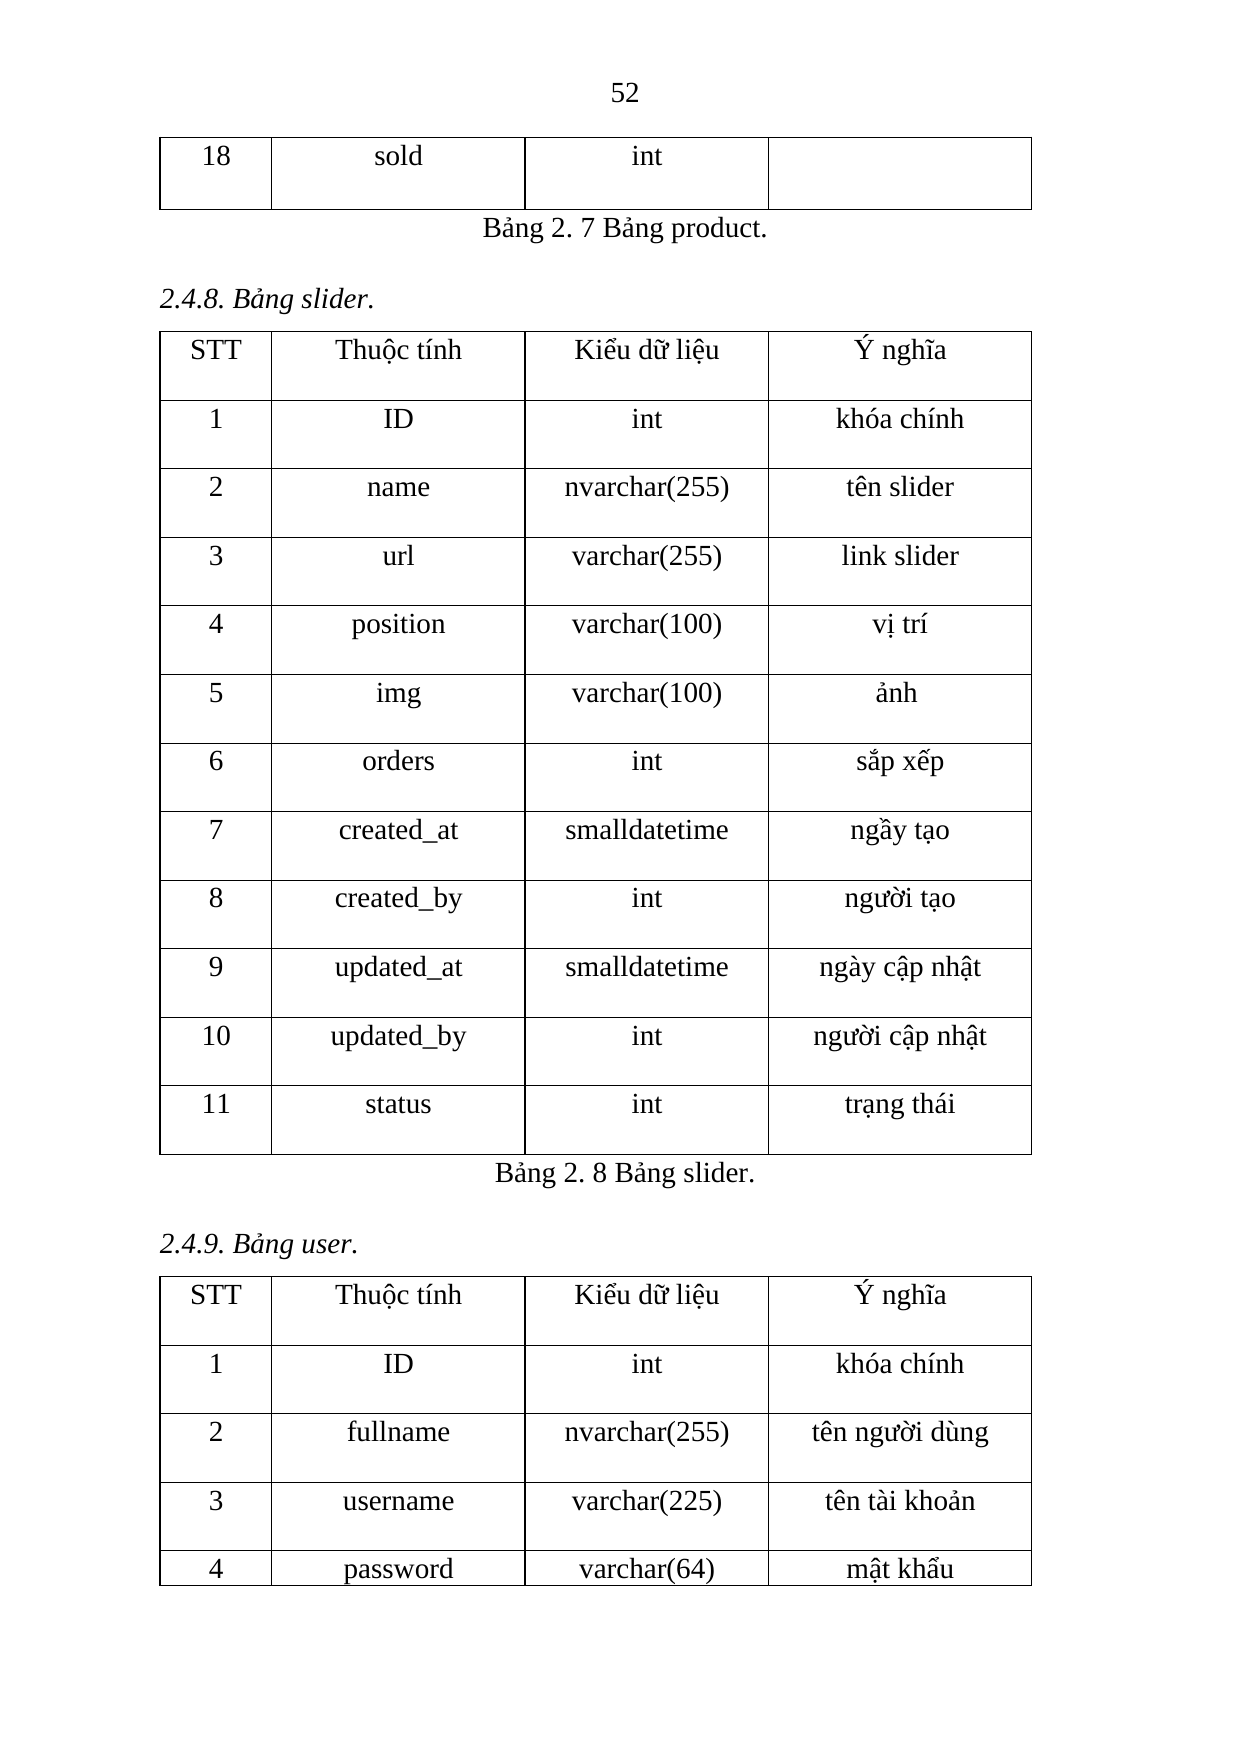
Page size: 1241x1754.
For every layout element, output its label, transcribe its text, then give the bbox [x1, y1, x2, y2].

table_cell 9 [161, 949, 271, 1017]
table_cell sắp xếp [769, 744, 1031, 811]
table_cell trạng thái [769, 1086, 1031, 1154]
table_header STT [161, 1277, 271, 1345]
table_cell ID [272, 1346, 524, 1413]
table_cell 7 [161, 812, 271, 879]
table_cell 2 [161, 1414, 271, 1482]
table_cell 8 [161, 881, 271, 948]
table_cell ngầy tạo [769, 812, 1031, 879]
table_cell status [272, 1086, 524, 1154]
table_cell 4 [161, 1551, 271, 1585]
table_cell tên slider [769, 469, 1031, 537]
table_cell position [272, 606, 524, 674]
table_header Kiểu dữ liệu [526, 332, 768, 400]
table_cell url [272, 538, 524, 605]
table_cell varchar(225) [526, 1483, 768, 1550]
table_cell sold [272, 138, 524, 209]
table_cell varchar(100) [526, 675, 768, 742]
table_cell ảnh [769, 675, 1031, 742]
table_cell tên tài khoản [769, 1483, 1031, 1550]
table_cell người tạo [769, 881, 1031, 948]
table_header Thuộc tính [272, 332, 524, 400]
table_cell int [526, 744, 768, 811]
table_cell int [526, 401, 768, 468]
table_cell 1 [161, 1346, 271, 1413]
table_cell varchar(255) [526, 538, 768, 605]
subtitle 2.4.9. Bảng user. [159, 1226, 1090, 1259]
table_cell nvarchar(255) [526, 469, 768, 537]
text Bảng 2. 7 Bảng product. [159, 210, 1090, 243]
table_cell ngày cập nhật [769, 949, 1031, 1017]
table_header Thuộc tính [272, 1277, 524, 1345]
table_cell 10 [161, 1018, 271, 1085]
table_cell khóa chính [769, 1346, 1031, 1413]
table_cell 18 [161, 138, 271, 209]
table_cell smalldatetime [526, 812, 768, 879]
table_cell 3 [161, 538, 271, 605]
table_cell updated_by [272, 1018, 524, 1085]
table_cell ID [272, 401, 524, 468]
table_cell name [272, 469, 524, 537]
table_cell 4 [161, 606, 271, 674]
table_cell updated_at [272, 949, 524, 1017]
table_cell 2 [161, 469, 271, 537]
table_cell 3 [161, 1483, 271, 1550]
table_cell [769, 138, 1031, 209]
table_cell mật khẩu [769, 1551, 1031, 1585]
table_cell int [526, 1346, 768, 1413]
subtitle 2.4.8. Bảng slider. [159, 281, 1090, 314]
table_cell 6 [161, 744, 271, 811]
table_cell tên người dùng [769, 1414, 1031, 1482]
table_cell fullname [272, 1414, 524, 1482]
text Bảng 2. 8 Bảng slider. [159, 1155, 1090, 1188]
table_cell 1 [161, 401, 271, 468]
table_cell orders [272, 744, 524, 811]
table_cell 11 [161, 1086, 271, 1154]
table_cell int [526, 138, 768, 209]
table_cell link slider [769, 538, 1031, 605]
table_cell varchar(64) [526, 1551, 768, 1585]
table_cell img [272, 675, 524, 742]
table_cell created_by [272, 881, 524, 948]
table_cell vị trí [769, 606, 1031, 674]
table_cell smalldatetime [526, 949, 768, 1017]
table_header Ý nghĩa [769, 332, 1031, 400]
table_cell int [526, 881, 768, 948]
table_cell người cập nhật [769, 1018, 1031, 1085]
table_header Ý nghĩa [769, 1277, 1031, 1345]
table_header STT [161, 332, 271, 400]
table_cell int [526, 1018, 768, 1085]
table_cell varchar(100) [526, 606, 768, 674]
table_cell nvarchar(255) [526, 1414, 768, 1482]
table_cell created_at [272, 812, 524, 879]
table_cell username [272, 1483, 524, 1550]
table_header Kiểu dữ liệu [526, 1277, 768, 1345]
table_cell 5 [161, 675, 271, 742]
table_cell khóa chính [769, 401, 1031, 468]
table_cell password [272, 1551, 524, 1585]
table_cell int [526, 1086, 768, 1154]
